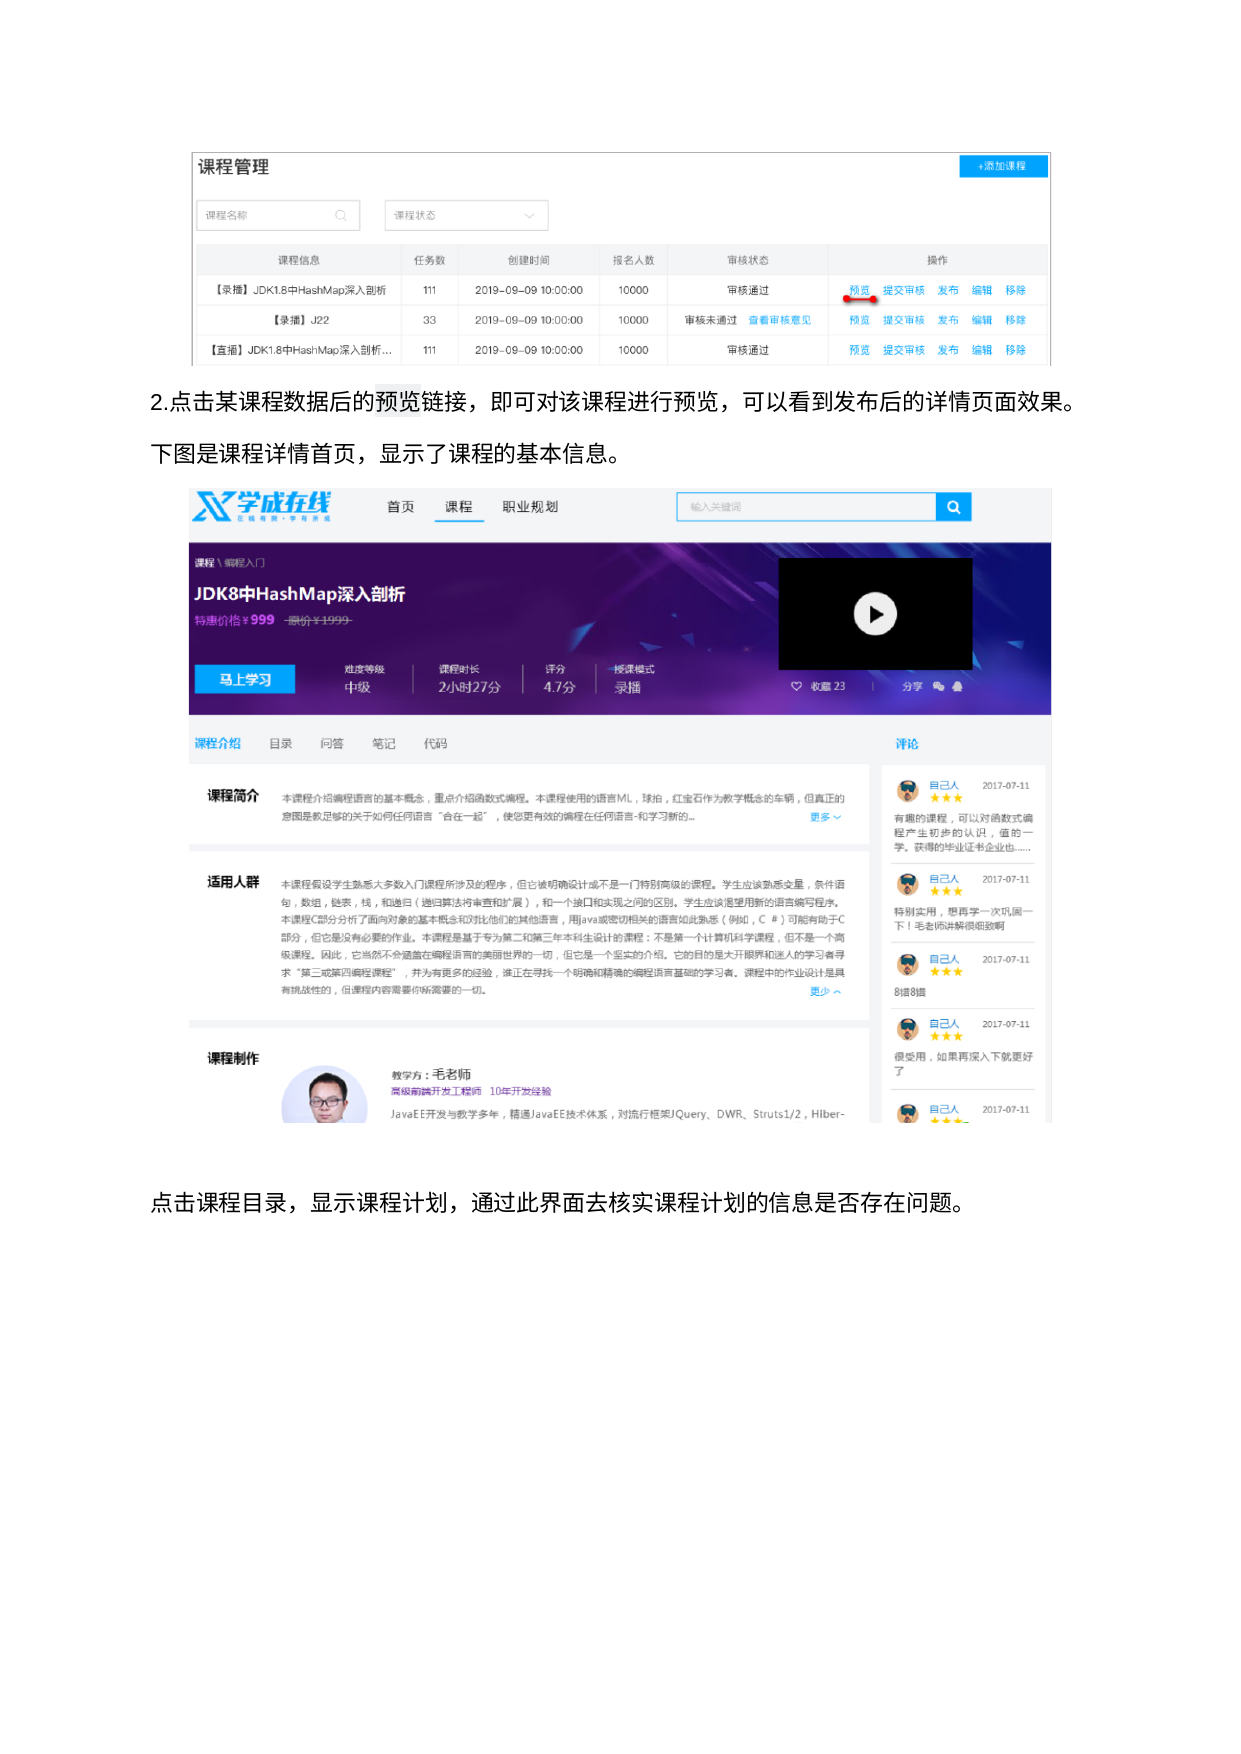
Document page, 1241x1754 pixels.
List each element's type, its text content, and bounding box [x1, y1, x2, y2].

picture [188, 150, 1052, 366]
text 下图是课程详情首页，显示了课程的基本信息。 [150, 436, 1090, 469]
text 2.点击某课程数据后的预览链接，即可对该课程进行预览，可以看到发布后的详情页面效果。 [150, 383, 1090, 417]
picture [188, 488, 1052, 1123]
text 点击课程目录，显示课程计划，通过此界面去核实课程计划的信息是否存在问题。 [150, 1185, 1090, 1218]
